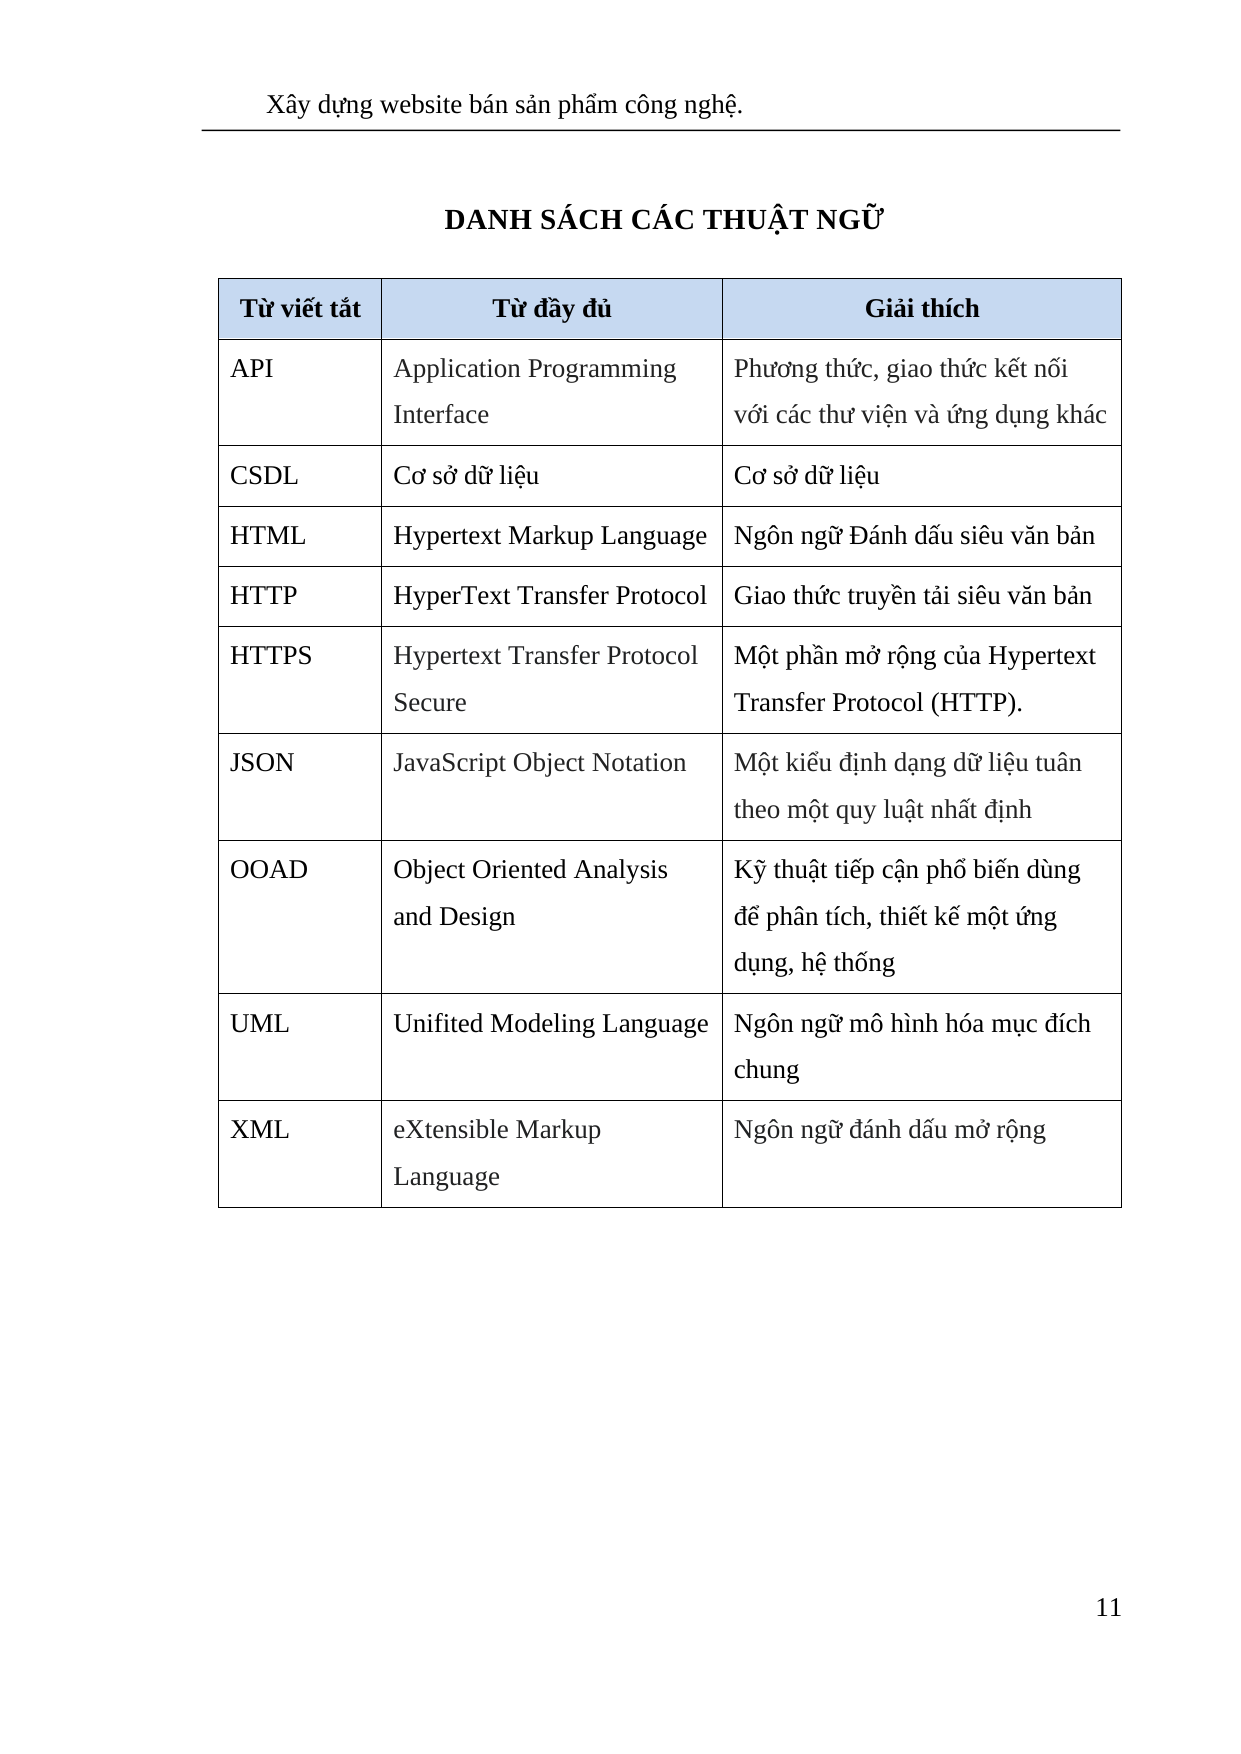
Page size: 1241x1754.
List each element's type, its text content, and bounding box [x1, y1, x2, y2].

table_cell CSDL [219, 446, 381, 506]
table_cell HTML [219, 507, 381, 566]
table_cell Kỹ thuật tiếp cận phổ biến dùng để phân tích, thiết kế một ứng dụng, hệ thống [723, 841, 1121, 993]
table_cell eXtensible Markup Language [382, 1101, 722, 1207]
table_cell HyperText Transfer Protocol [382, 567, 722, 626]
table_cell Ngôn ngữ đánh dấu mở rộng [723, 1101, 1121, 1207]
table_cell Cơ sở dữ liệu [723, 446, 1121, 506]
table_cell XML [219, 1101, 381, 1207]
table_cell Cơ sở dữ liệu [382, 446, 722, 506]
table_cell Phương thức, giao thức kết nối với các thư viện và ứng dụng khác [723, 340, 1121, 445]
table_cell Object Oriented Analysis and Design [382, 841, 722, 993]
table_header Giải thích [723, 279, 1121, 338]
table_cell OOAD [219, 841, 381, 993]
table_header Từ đầy đủ [382, 279, 722, 338]
table_cell HTTP [219, 567, 381, 626]
table_cell Một phần mở rộng của Hypertext Transfer Protocol (HTTP). [723, 627, 1121, 733]
table_cell JavaScript Object Notation [382, 734, 722, 840]
table_cell Hypertext Markup Language [382, 507, 722, 566]
table_cell JSON [219, 734, 381, 840]
table_cell Unifited Modeling Language [382, 994, 722, 1100]
table_cell Giao thức truyền tải siêu văn bản [723, 567, 1121, 626]
table_cell Application Programming Interface [382, 340, 722, 445]
table_cell Một kiểu định dạng dữ liệu tuân theo một quy luật nhất định [723, 734, 1121, 840]
table_header Từ viết tắt [219, 279, 381, 338]
table_cell Hypertext Transfer Protocol Secure [382, 627, 722, 733]
table_cell HTTPS [219, 627, 381, 733]
text DANH SÁCH CÁC THUẬT NGỮ [207, 202, 1122, 236]
table_cell Ngôn ngữ Đánh dấu siêu văn bản [723, 507, 1121, 566]
table_cell API [219, 340, 381, 445]
table_cell Ngôn ngữ mô hình hóa mục đích chung [723, 994, 1121, 1100]
table_cell UML [219, 994, 381, 1100]
